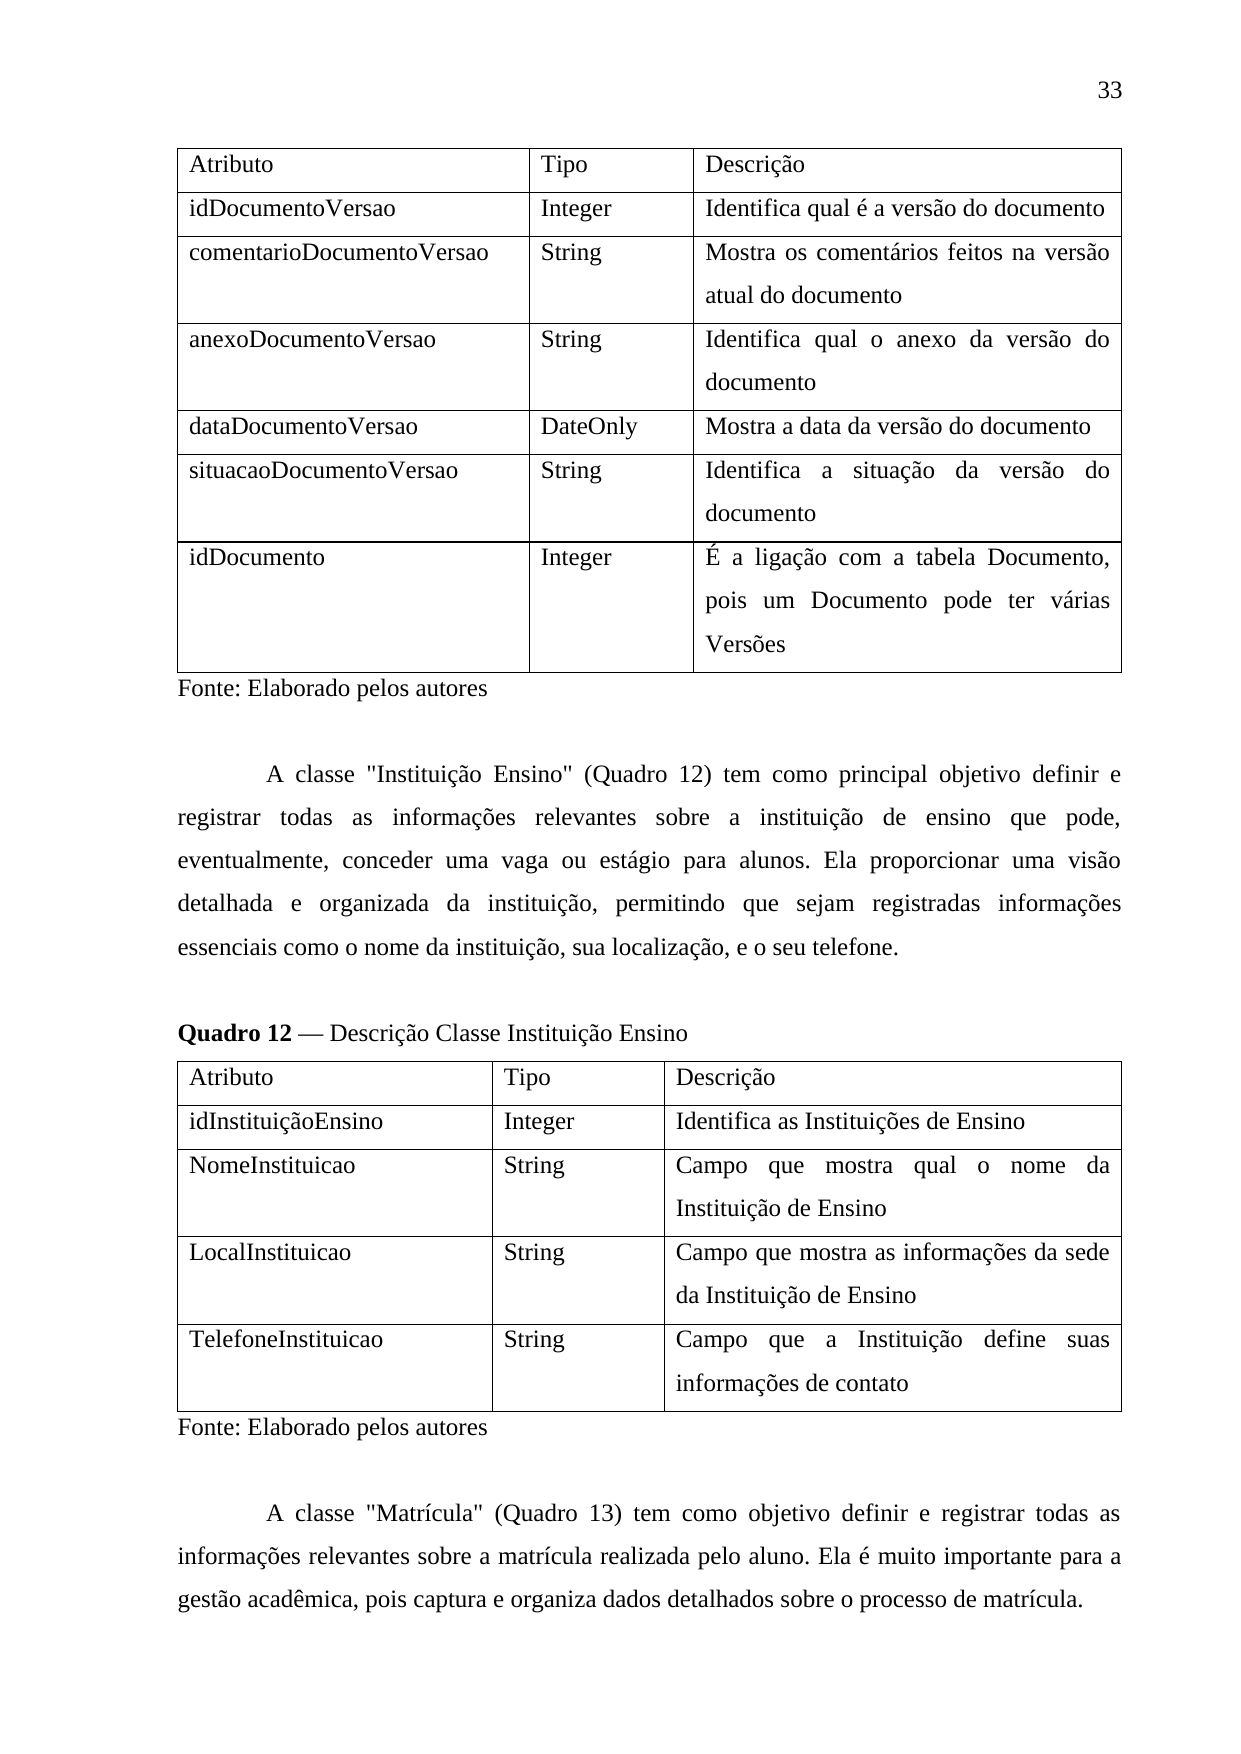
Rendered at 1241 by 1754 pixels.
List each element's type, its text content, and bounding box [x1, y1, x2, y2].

table_cell Campo que a Instituição define suas informações de contato [665, 1325, 1121, 1411]
table_cell É a ligação com a tabela Documento, pois um Documento pode ter várias Versões [694, 543, 1121, 672]
table_header Atributo [178, 1062, 492, 1105]
table_cell idInstituiçãoEnsino [178, 1106, 492, 1149]
table_cell situacaoDocumentoVersao [178, 455, 529, 541]
table_cell Mostra a data da versão do documento [694, 411, 1121, 454]
table_cell Campo que mostra qual o nome da Instituição de Ensino [665, 1150, 1121, 1236]
table_cell String [530, 455, 693, 541]
table_cell Identifica qual o anexo da versão do documento [694, 324, 1121, 410]
table_cell Mostra os comentários feitos na versão atual do documento [694, 237, 1121, 323]
table_cell NomeInstituicao [178, 1150, 492, 1236]
table_cell String [530, 324, 693, 410]
table_cell String [530, 237, 693, 323]
table_cell dataDocumentoVersao [178, 411, 529, 454]
table_header Atributo [178, 149, 529, 192]
table_header Tipo [530, 149, 693, 192]
text A classe "Instituição Ensino" (Quadro 12) tem como principal objetivo definir e registrar todas as informações relevantes sobre a instituição de ensino que pode, eventualmente, conceder uma vaga ou estágio para alunos. Ela proporcionar uma visão detalhada e organizada da instituição, permitindo que sejam registradas informações essenciais como o nome da instituição, sua localização, e o seu telefone. [177, 759, 1122, 960]
table_cell idDocumento [178, 543, 529, 672]
table_cell TelefoneInstituicao [178, 1325, 492, 1411]
table_cell Identifica as Instituições de Ensino [665, 1106, 1121, 1149]
text Fonte: Elaborado pelos autores [177, 1412, 1122, 1440]
table_cell anexoDocumentoVersao [178, 324, 529, 410]
table_cell String [493, 1325, 664, 1411]
table_cell String [493, 1150, 664, 1236]
table_cell Campo que mostra as informações da sede da Instituição de Ensino [665, 1237, 1121, 1323]
table_cell Identifica a situação da versão do documento [694, 455, 1121, 541]
table_header Descrição [665, 1062, 1121, 1105]
table_cell DateOnly [530, 411, 693, 454]
table_cell LocalInstituicao [178, 1237, 492, 1323]
table_header Tipo [493, 1062, 664, 1105]
text Quadro 12 — Descrição Classe Instituição Ensino [177, 1018, 1122, 1047]
table_cell Integer [530, 193, 693, 236]
text Fonte: Elaborado pelos autores [177, 673, 1122, 702]
table_cell idDocumentoVersao [178, 193, 529, 236]
text A classe "Matrícula" (Quadro 13) tem como objetivo definir e registrar todas as informações relevantes sobre a matrícula realizada pelo aluno. Ela é muito importante para a gestão acadêmica, pois captura e organiza dados detalhados sobre o processo de matrícula. [177, 1498, 1122, 1613]
table_cell Identifica qual é a versão do documento [694, 193, 1121, 236]
table_header Descrição [694, 149, 1121, 192]
table_cell String [493, 1237, 664, 1323]
table_cell comentarioDocumentoVersao [178, 237, 529, 323]
table_cell Integer [493, 1106, 664, 1149]
table_cell Integer [530, 543, 693, 672]
